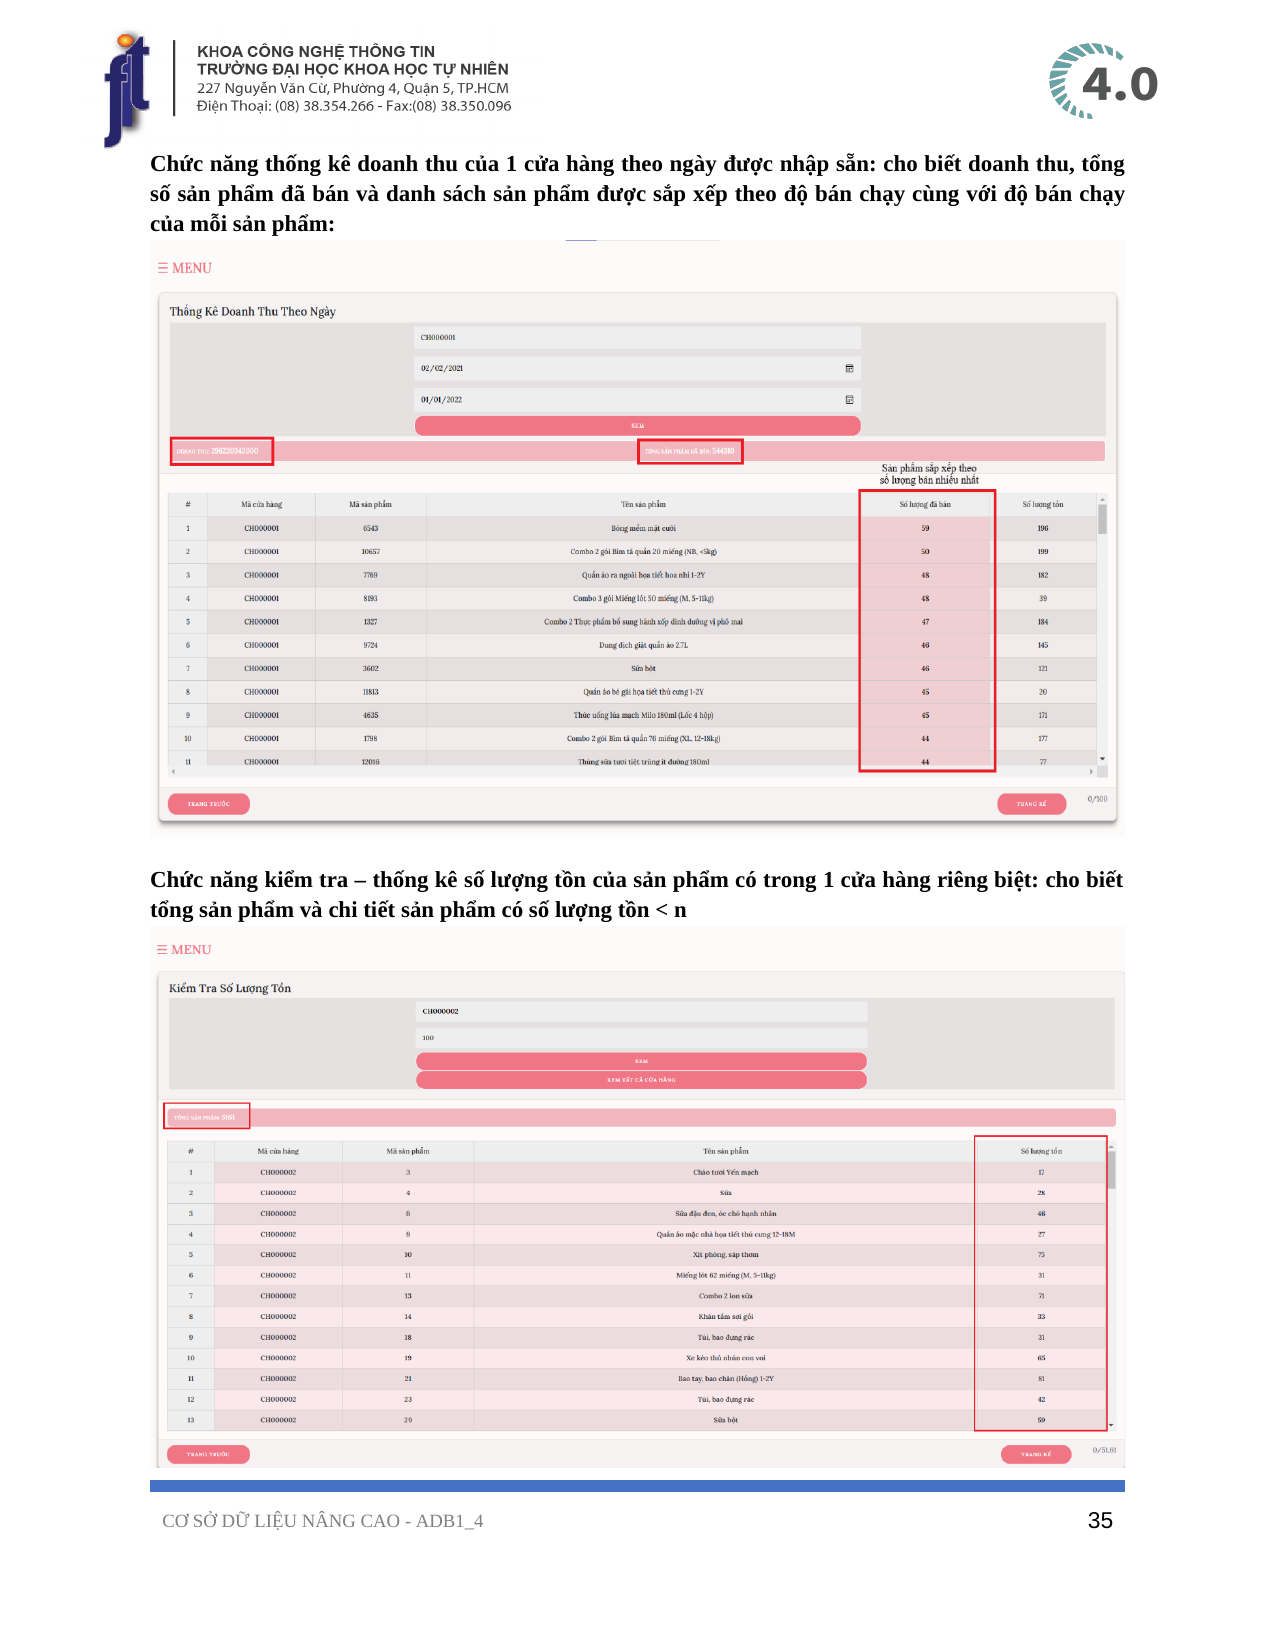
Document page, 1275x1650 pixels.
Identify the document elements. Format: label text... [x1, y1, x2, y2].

picture [81, 25, 544, 170]
picture [150, 926, 1125, 1468]
picture [150, 240, 1125, 837]
text Chức năng thống kê doanh thu của 1 cửa hàng theo ngày được nhập sẵn: cho biết doanh thu, tổng số sản phẩm đã bán và danh sách sản phẩm được sắp xếp theo độ bán chạy cùng với độ bán chạy của mỗi sản phẩm: [150, 150, 1125, 237]
text Chức năng kiểm tra – thống kê số lượng tồn của sản phẩm có trong 1 cửa hàng riêng biệt: cho biết tổng sản phẩm và chi tiết sản phẩm có số lượng tồn < n [150, 866, 1125, 922]
picture [1042, 36, 1164, 121]
